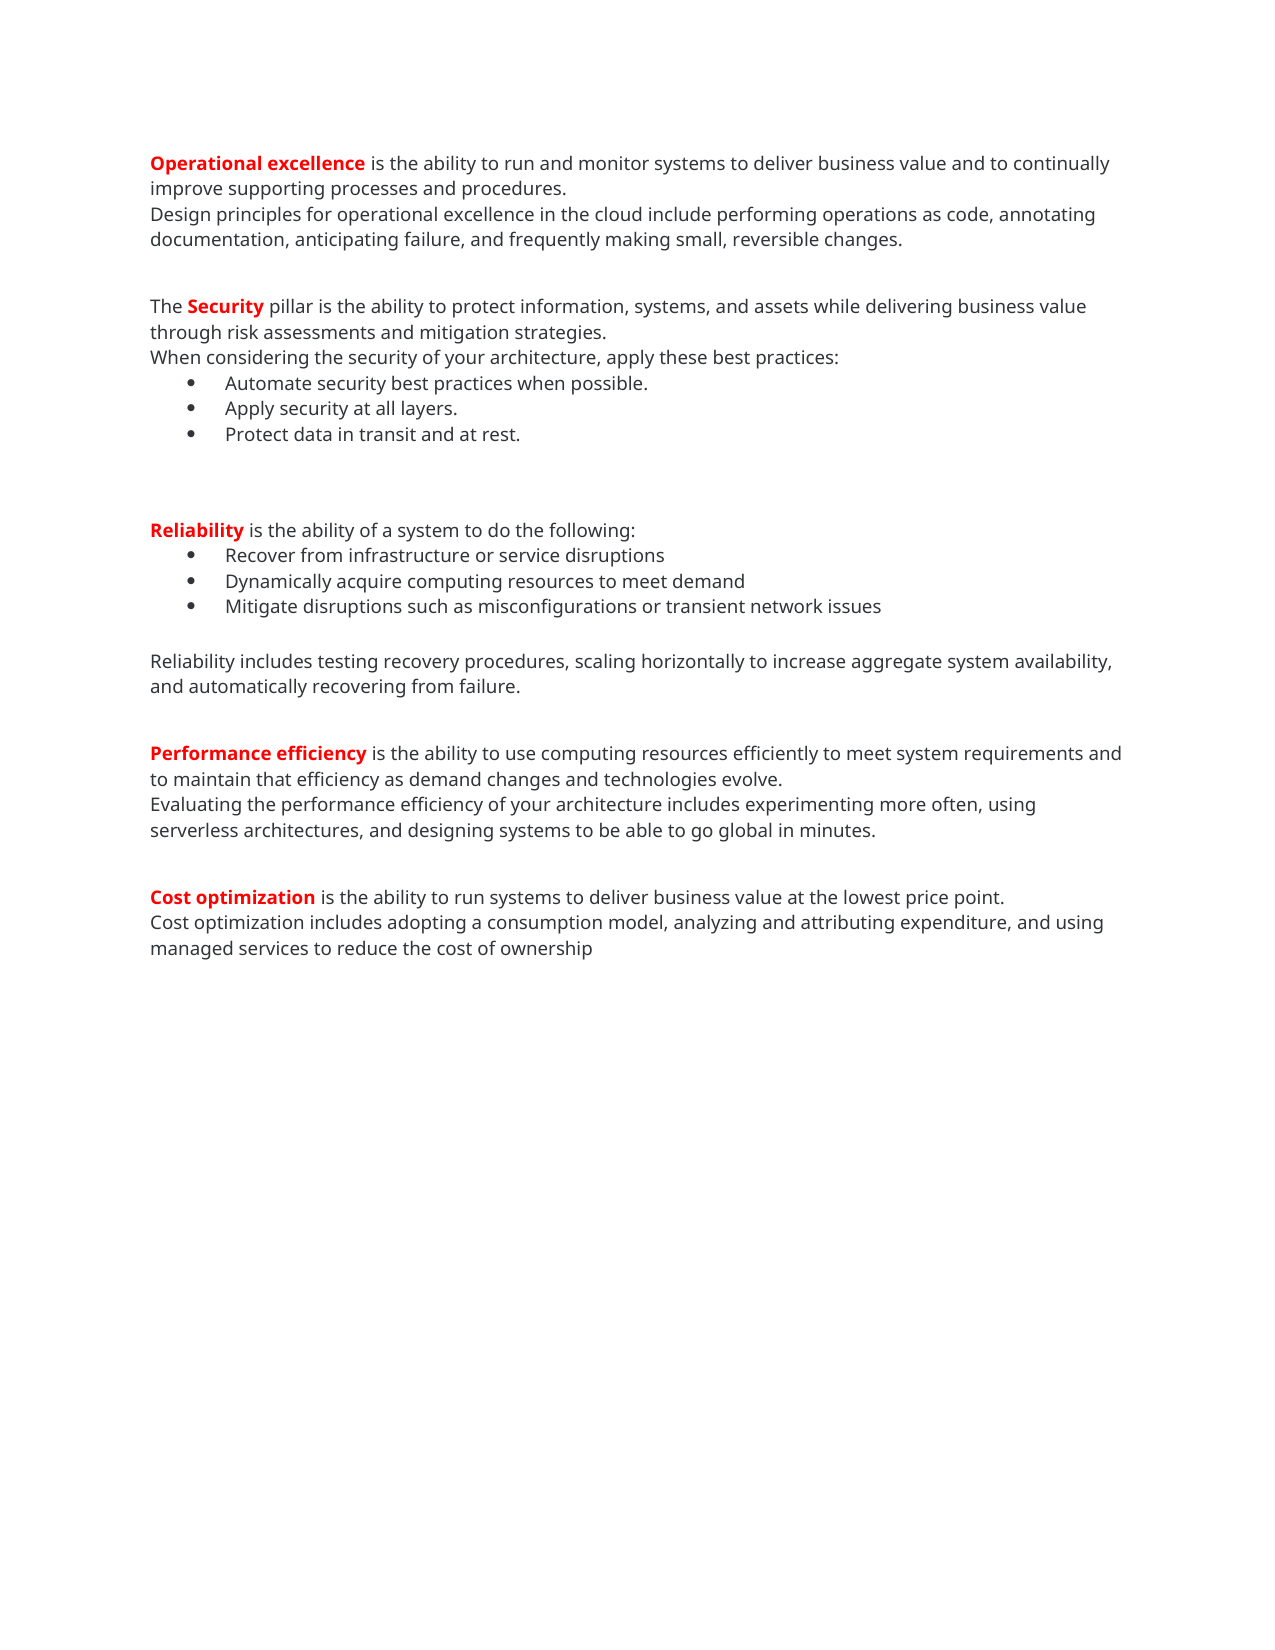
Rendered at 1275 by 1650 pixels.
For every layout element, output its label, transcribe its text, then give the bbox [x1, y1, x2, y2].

text Design principles for operational excellence in the cloud include performing operations as code, annotating documentation, anticipating failure, and frequently making small, reversible changes. [150, 201, 1125, 252]
text Cost optimization includes adopting a consumption model, analyzing and attributing expenditure, and using managed services to reduce the cost of ownership [150, 910, 1125, 961]
text Evaluating the performance efficiency of your architecture includes experimenting more often, using serverless architectures, and designing systems to be able to go global in minutes. [150, 792, 1125, 843]
text Cost optimization is the ability to run systems to deliver business value at the lowest price point. [150, 884, 1125, 910]
list Recover from infrastructure or service disruptions [187, 543, 1125, 568]
text Reliability is the ability of a system to do the following: [150, 517, 1125, 543]
list Automate security best practices when possible. [187, 370, 1125, 396]
list Mitigate disruptions such as misconfigurations or transient network issues [187, 594, 1125, 619]
list Apply security at all layers. [187, 396, 1125, 421]
text Operational excellence is the ability to run and monitor systems to deliver business value and to continually improve supporting processes and procedures. [150, 150, 1125, 201]
list Protect data in transit and at rest. [187, 421, 1125, 447]
text Performance efficiency is the ability to use computing resources efficiently to meet system requirements and to maintain that efficiency as demand changes and technologies evolve. [150, 741, 1125, 792]
text Reliability includes testing recovery procedures, scaling horizontally to increase aggregate system availability, and automatically recovering from failure. [150, 648, 1125, 699]
text The Security pillar is the ability to protect information, systems, and assets while delivering business value through risk assessments and mitigation strategies. [150, 293, 1125, 344]
text When considering the security of your architecture, apply these best practices: [150, 344, 1125, 370]
list Dynamically acquire computing resources to meet demand [187, 568, 1125, 594]
